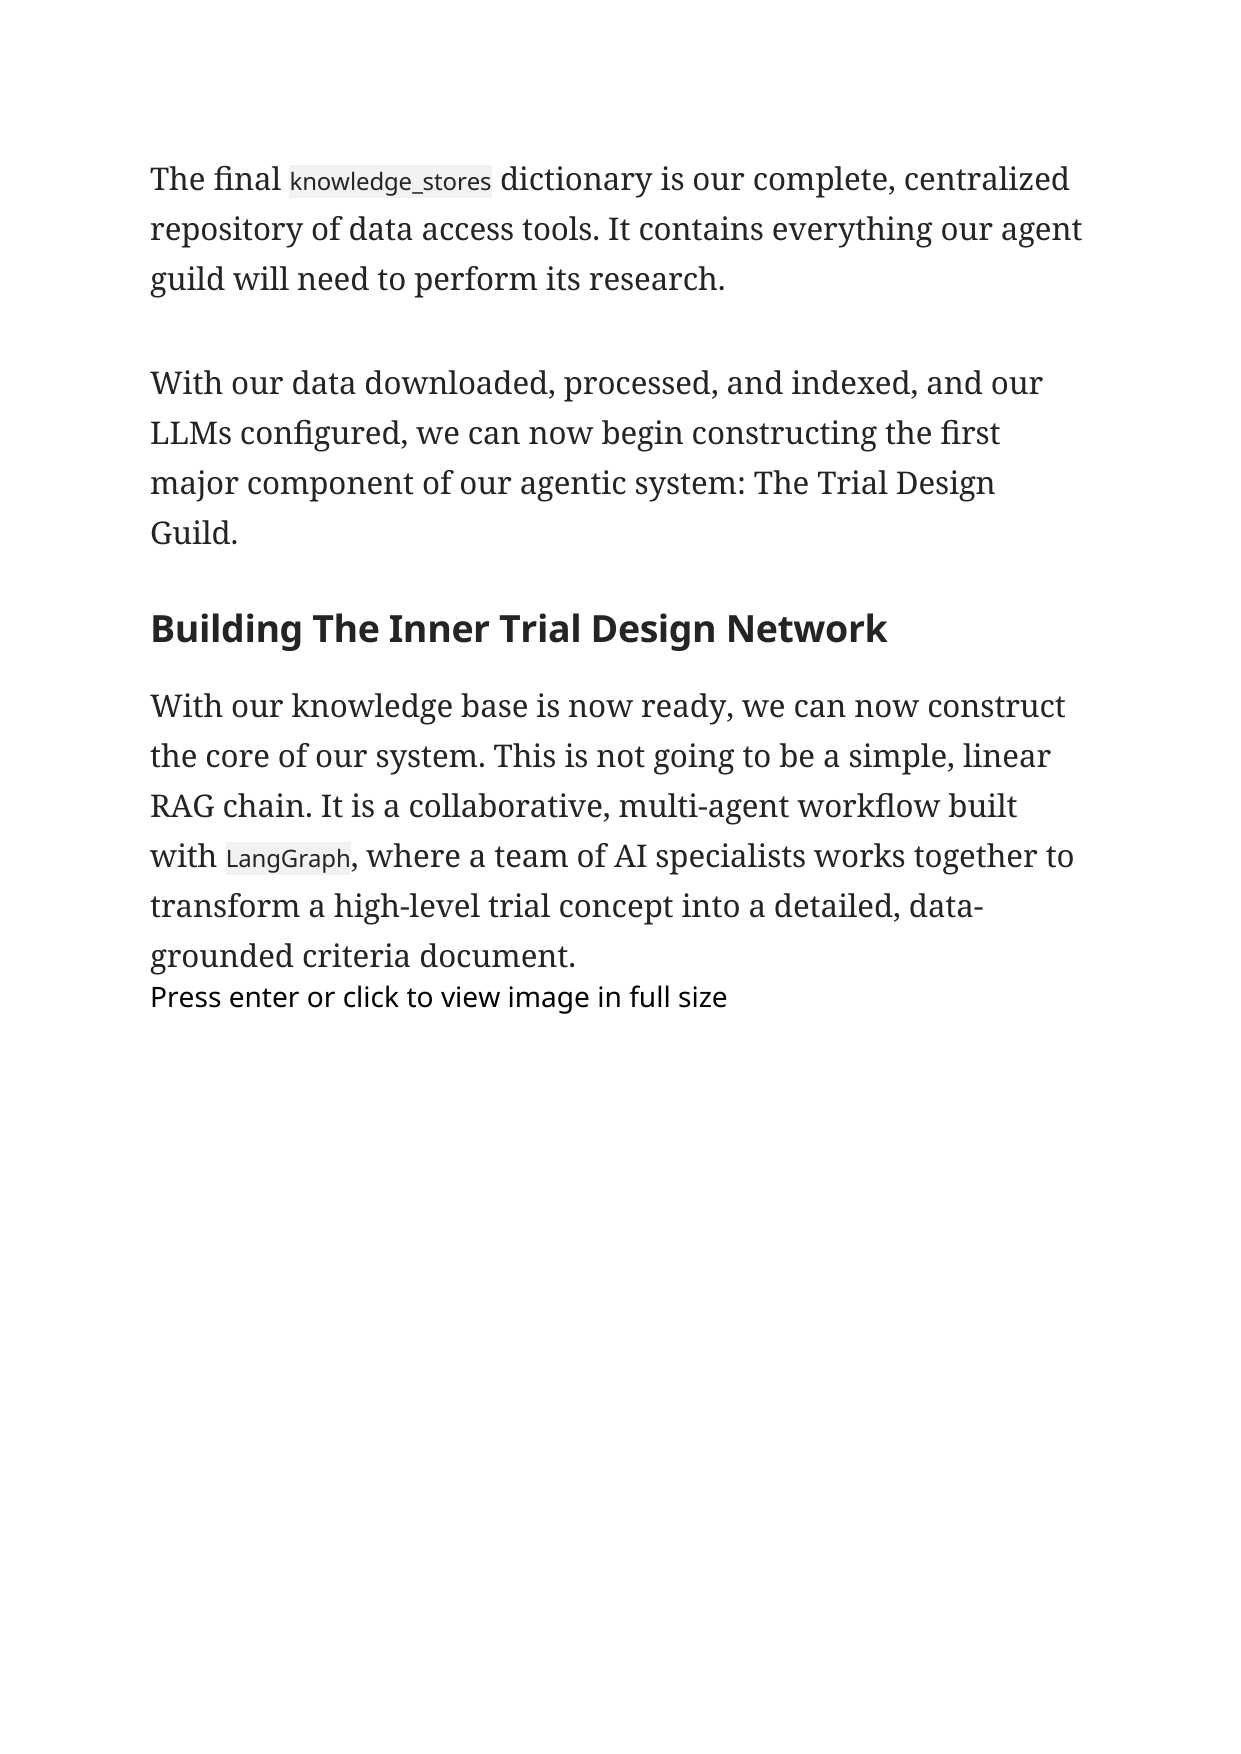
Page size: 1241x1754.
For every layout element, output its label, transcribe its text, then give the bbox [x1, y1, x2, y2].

text With our knowledge base is now ready, we can now construct the core of our system. This is not going to be a simple, linear RAG chain. It is a collaborative, multi-agent workflow built with LangGraph, where a team of AI specialists works together to transform a high-level trial concept into a detailed, data-grounded criteria document. [150, 677, 1090, 977]
text The final knowledge_stores dictionary is our complete, centralized repository of data access tools. It contains everything our agent guild will need to perform its research. [150, 150, 1090, 300]
text Press enter or click to view image in full size [150, 977, 1090, 1015]
text Building The Inner Trial Design Network [150, 602, 1090, 653]
text With our data downloaded, processed, and indexed, and our LLMs configured, we can now begin constructing the first major component of our agentic system: The Trial Design Guild. [150, 353, 1090, 553]
